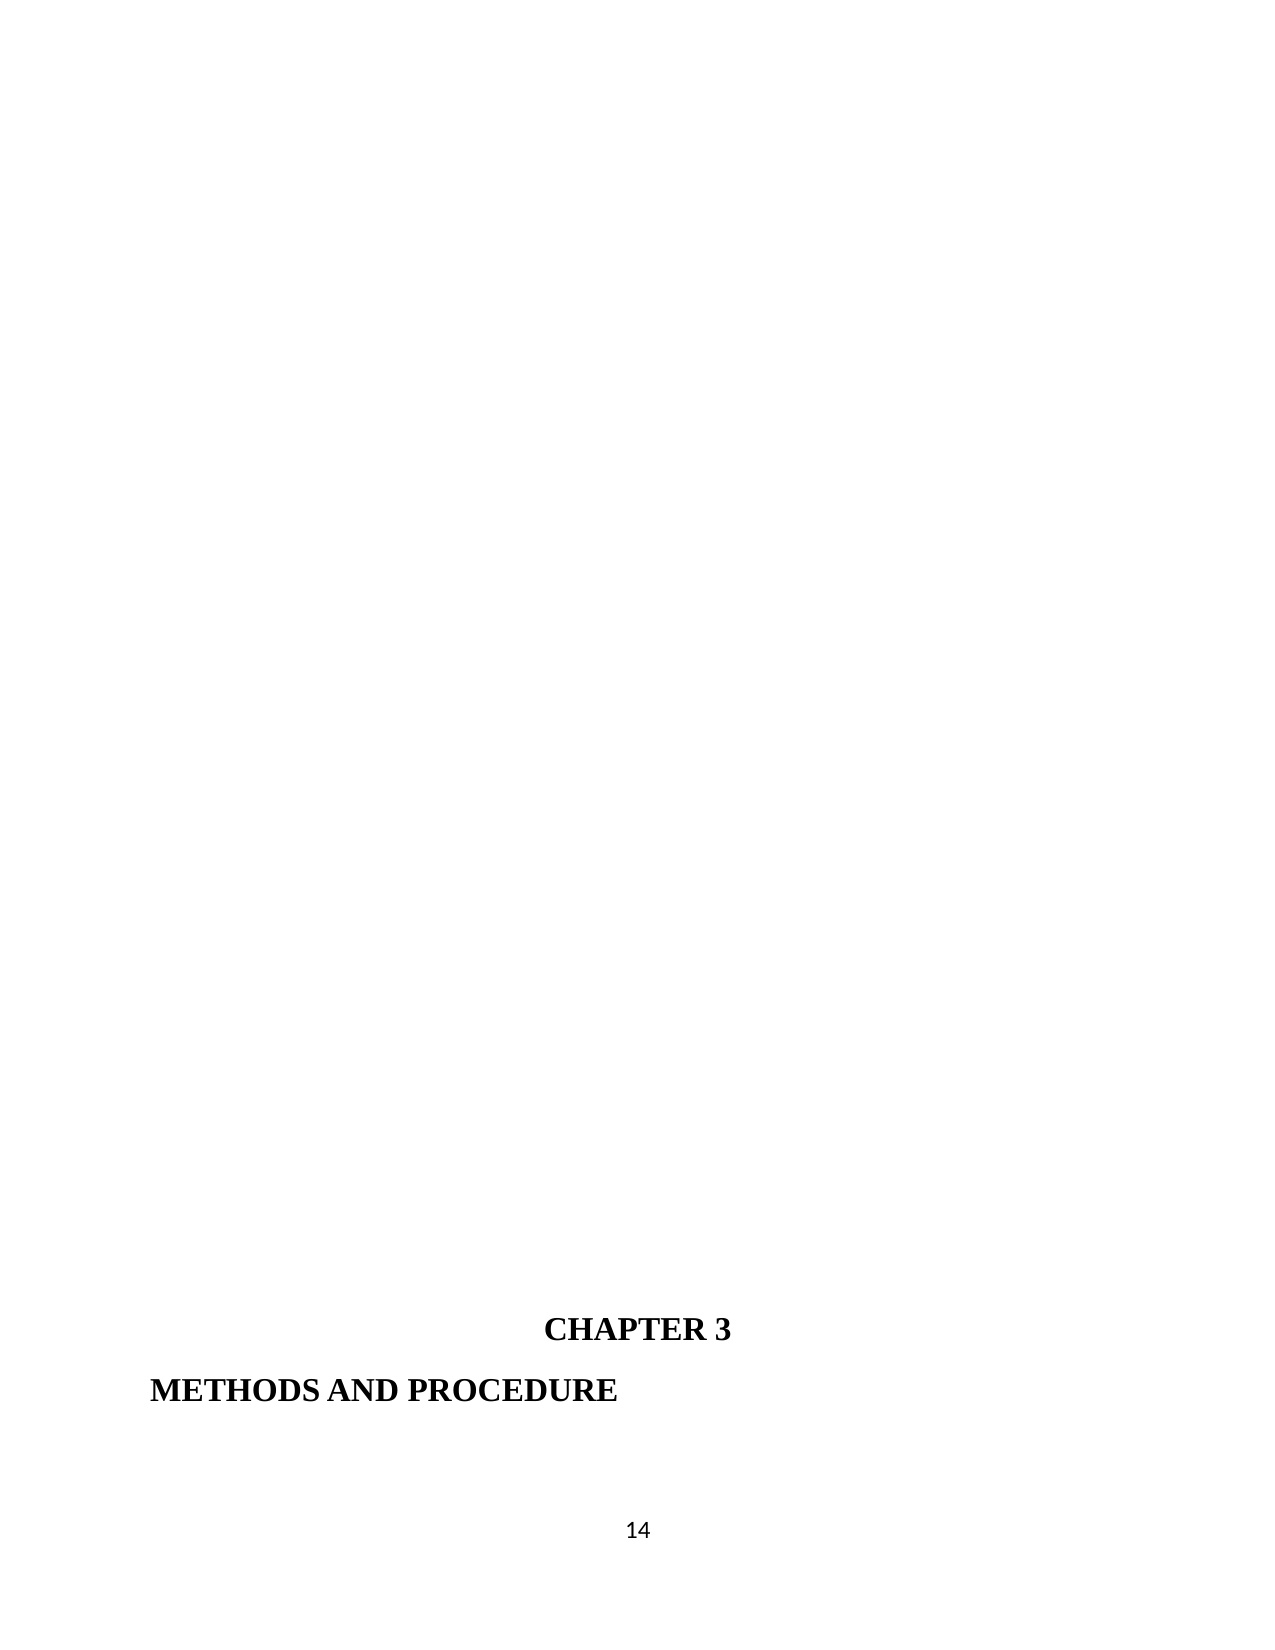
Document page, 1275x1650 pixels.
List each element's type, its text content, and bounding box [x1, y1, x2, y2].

text METHODS AND PROCEDURE [150, 1370, 1125, 1408]
text CHAPTER 3 [150, 1309, 1125, 1348]
